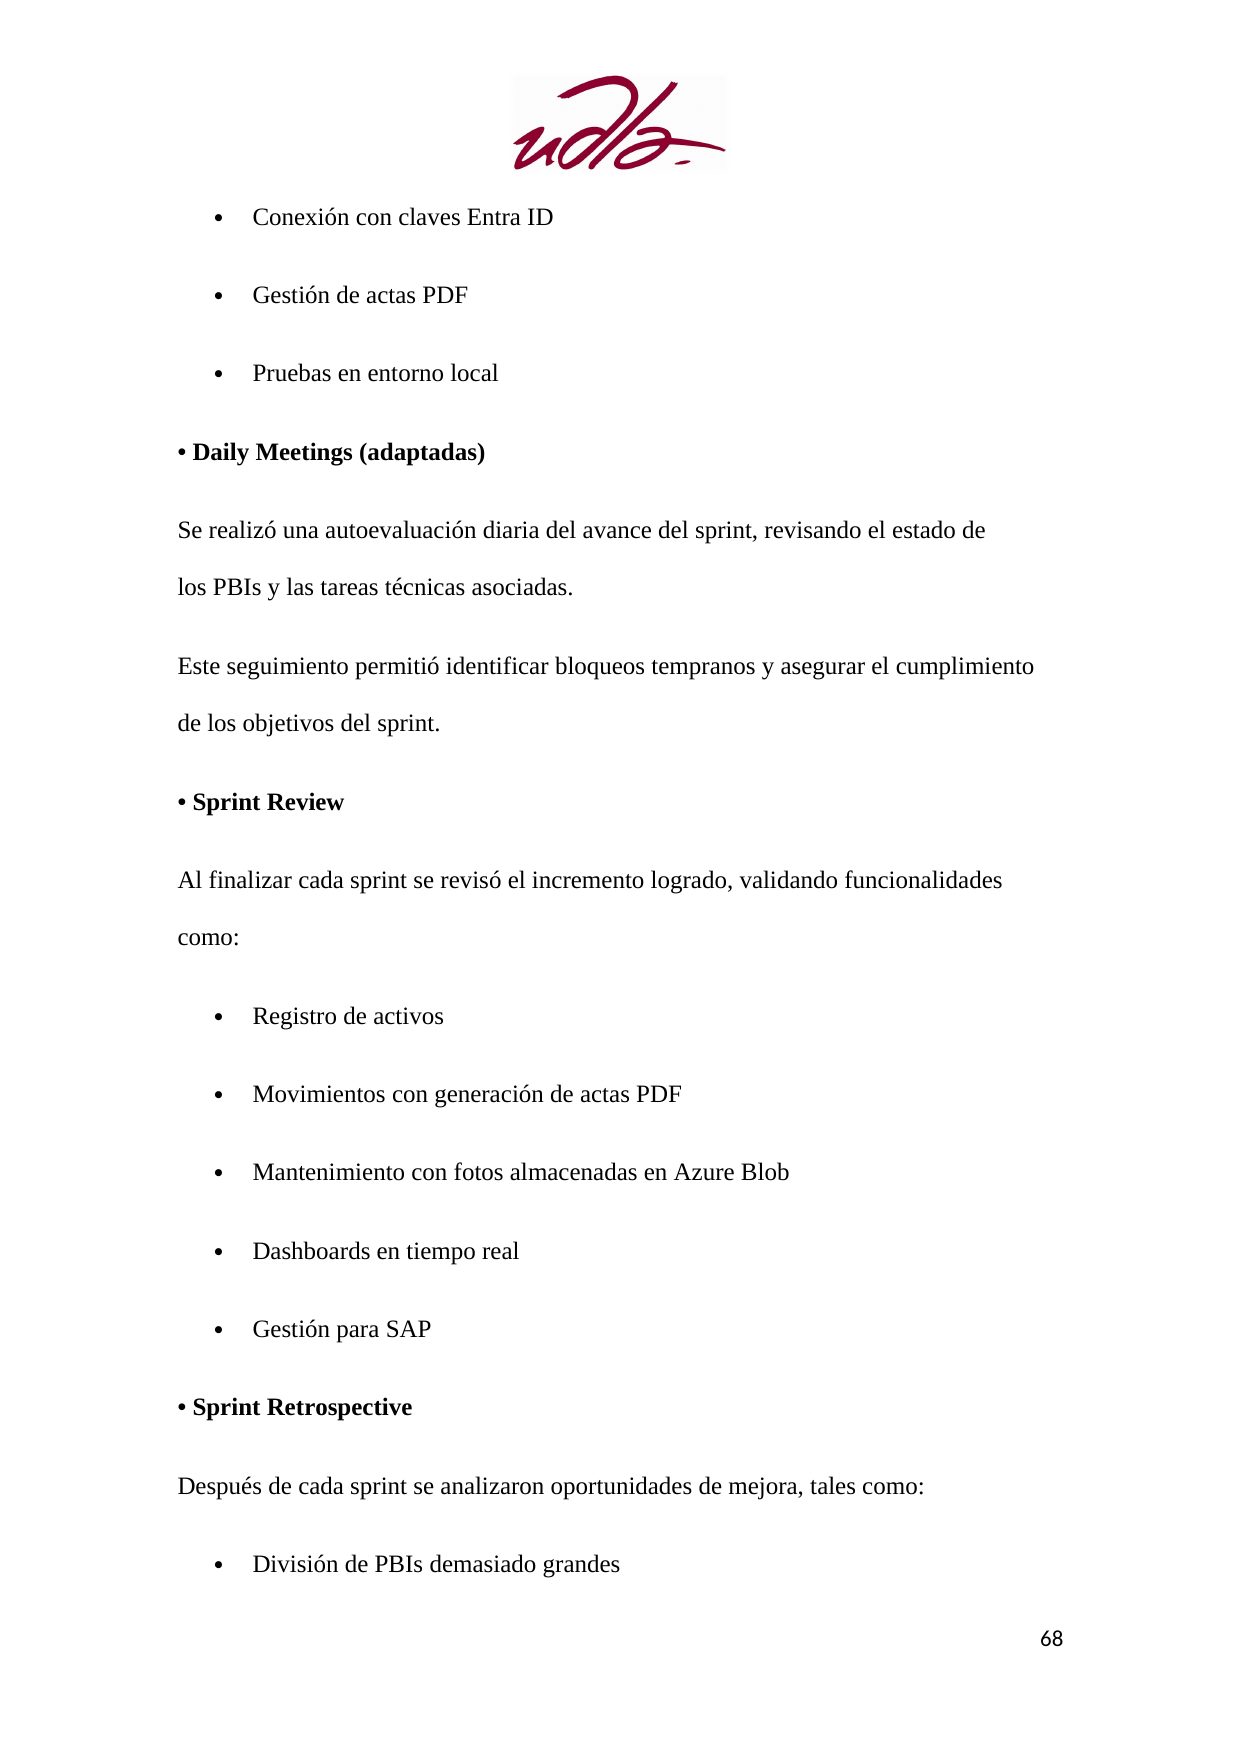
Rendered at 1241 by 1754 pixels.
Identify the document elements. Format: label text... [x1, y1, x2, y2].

text • Sprint Review [177, 787, 1063, 815]
text Este seguimiento permitió identificar bloqueos tempranos y asegurar el cumplimiento de los objetivos del sprint. [177, 651, 1063, 737]
text • Daily Meetings (adaptadas) [177, 437, 1063, 465]
picture [509, 73, 731, 174]
list Movimientos con generación de actas PDF [215, 1079, 1063, 1108]
list Gestión de actas PDF [215, 280, 1063, 309]
text Después de cada sprint se analizaron oportunidades de mejora, tales como: [177, 1471, 1063, 1499]
text Al finalizar cada sprint se revisó el incremento logrado, validando funcionalidades como: [177, 865, 1063, 951]
list Conexión con claves Entra ID [215, 202, 1063, 230]
list División de PBIs demasiado grandes [215, 1549, 1063, 1578]
list Mantenimiento con fotos almacenadas en Azure Blob [215, 1157, 1063, 1186]
text • Sprint Retrospective [177, 1392, 1063, 1421]
list Dashboards en tiempo real [215, 1236, 1063, 1264]
list Gestión para SAP [215, 1314, 1063, 1343]
list Pruebas en entorno local [215, 358, 1063, 387]
text Se realizó una autoevaluación diaria del avance del sprint, revisando el estado de los PBIs y las tareas técnicas asociadas. [177, 515, 1063, 601]
list Registro de activos [215, 1001, 1063, 1029]
